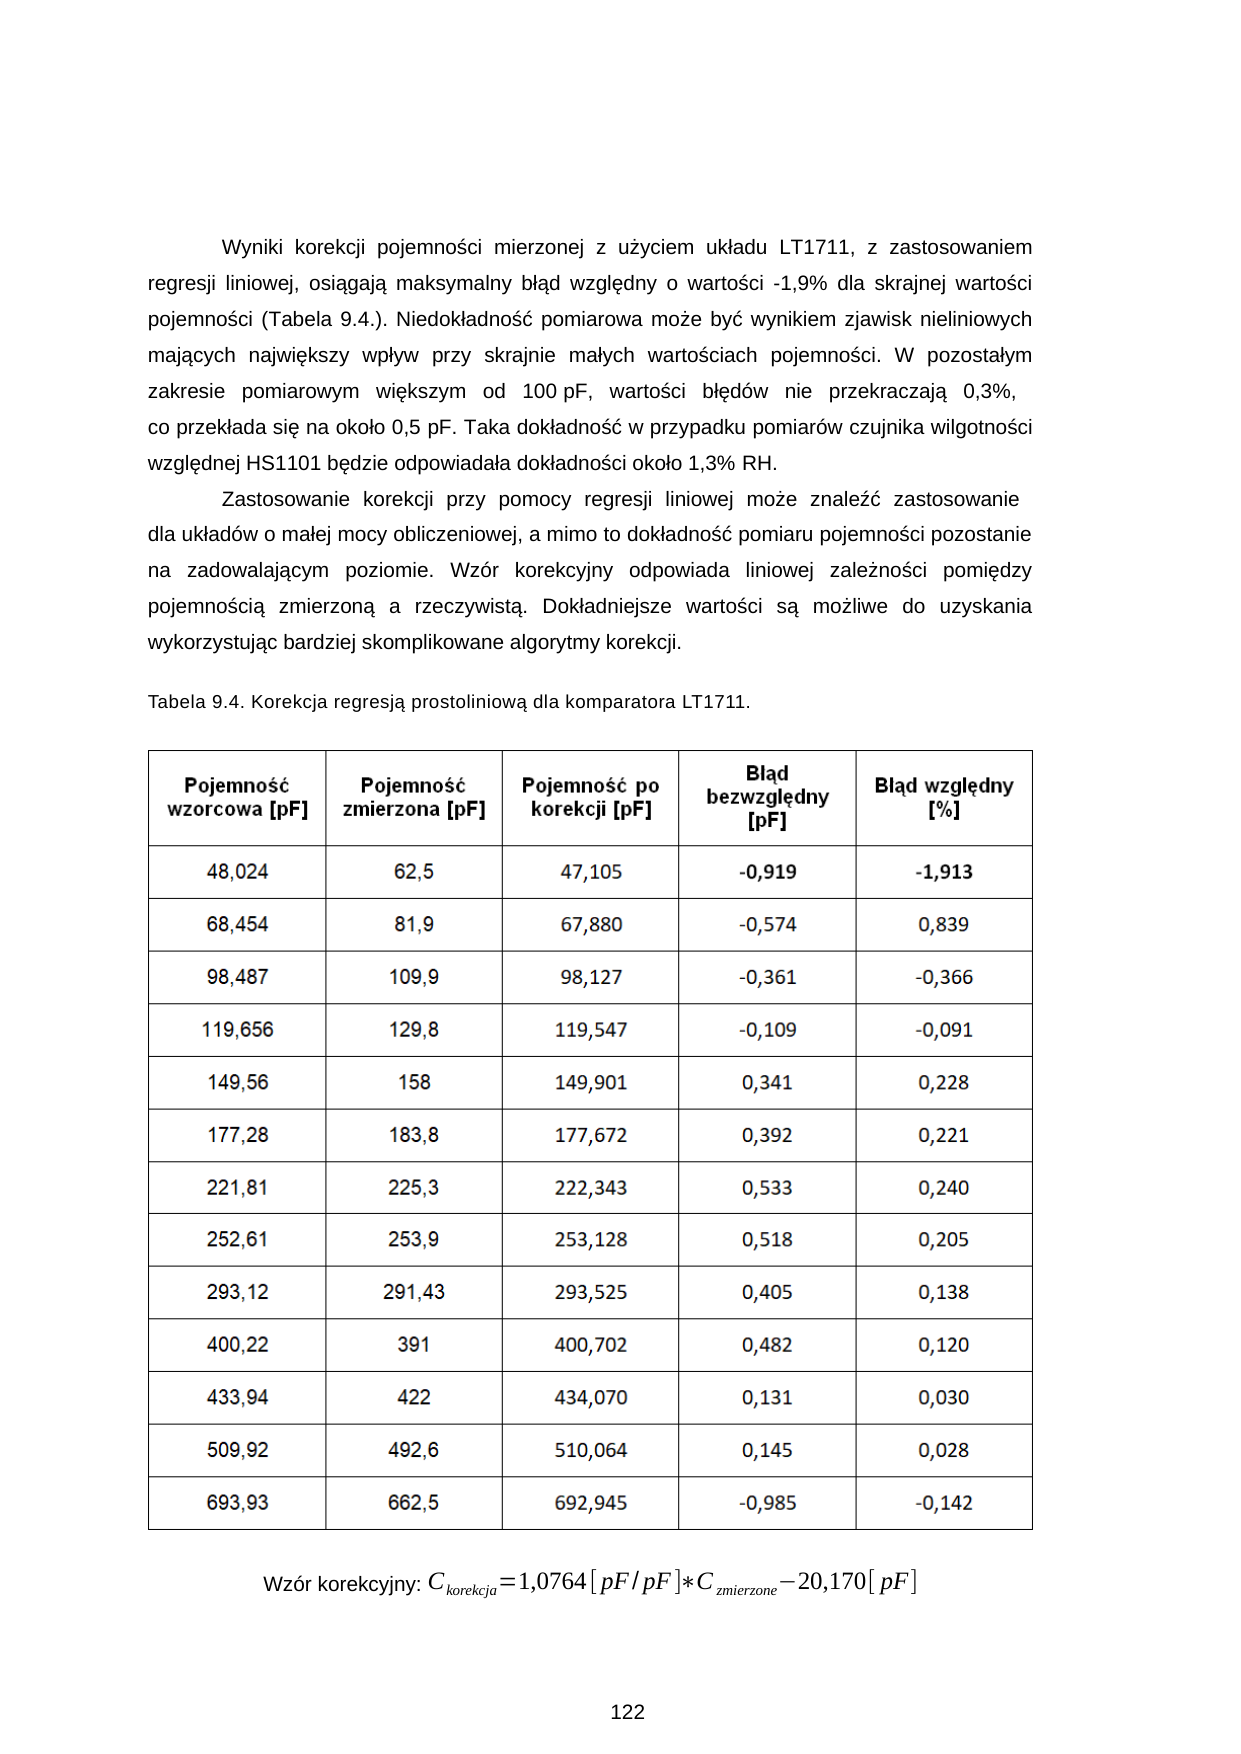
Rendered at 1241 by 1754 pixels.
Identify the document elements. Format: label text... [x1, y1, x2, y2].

text Wzór korekcyjny: [148, 1568, 1033, 1599]
picture [147, 748, 1034, 1531]
text Zastosowanie korekcji przy pomocy regresji liniowej może znaleźć zastosowanie dla układów o małej mocy obliczeniowej, a mimo to dokładność pomiaru pojemności pozostanie na zadowalającym poziomie. Wzór korekcyjny odpowiada liniowej zależności pomiędzy pojemnością zmierzoną a rzeczywistą. Dokładniejsze wartości są możliwe do uzyskania wykorzystując bardziej skomplikowane algorytmy korekcji. [148, 486, 1033, 654]
text Wyniki korekcji pojemności mierzonej z użyciem układu LT1711, z zastosowaniem regresji liniowej, osiągają maksymalny błąd względny o wartości -1,9% dla skrajnej wartości pojemności (Tabela 9.4.). Niedokładność pomiarowa może być wynikiem zjawisk nieliniowych mających największy wpływ przy skrajnie małych wartościach pojemności. W pozostałym zakresie pomiarowym większym od 100 pF, wartości błędów nie przekraczają 0,3%, co przekłada się na około 0,5 pF. Taka dokładność w przypadku pomiarów czujnika wilgotności względnej HS1101 będzie odpowiadała dokładności około 1,3% RH. [148, 235, 1033, 474]
